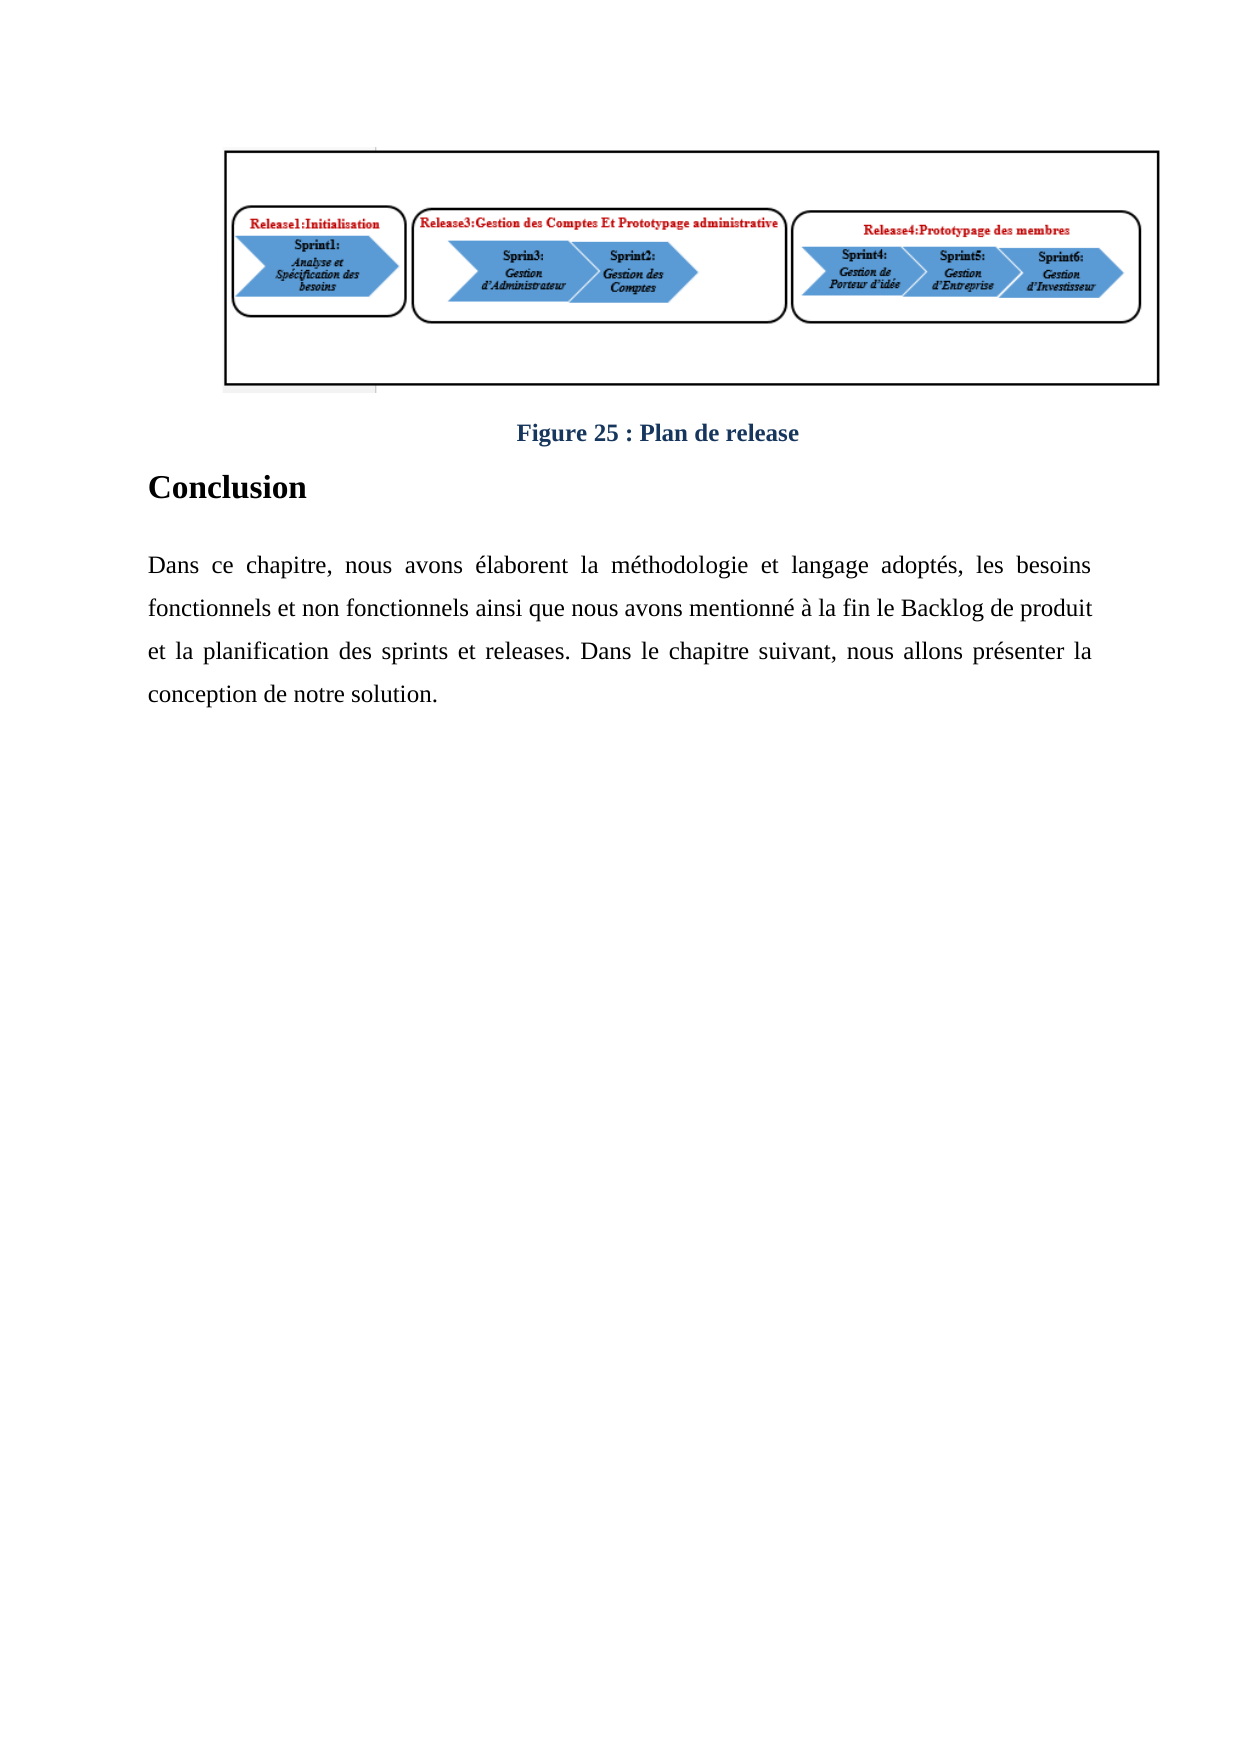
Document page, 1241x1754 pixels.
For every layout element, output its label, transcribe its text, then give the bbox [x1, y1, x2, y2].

text Conclusion [148, 467, 1093, 506]
text Dans ce chapitre, nous avons élaborent la méthodologie et langage adoptés, les besoins fonctionnels et non fonctionnels ainsi que nous avons mentionné à la fin le Backlog de produit et la planification des sprints et releases. Dans le chapitre suivant, nous allons présenter la conception de notre solution. [148, 550, 1093, 708]
picture [222, 147, 1168, 393]
